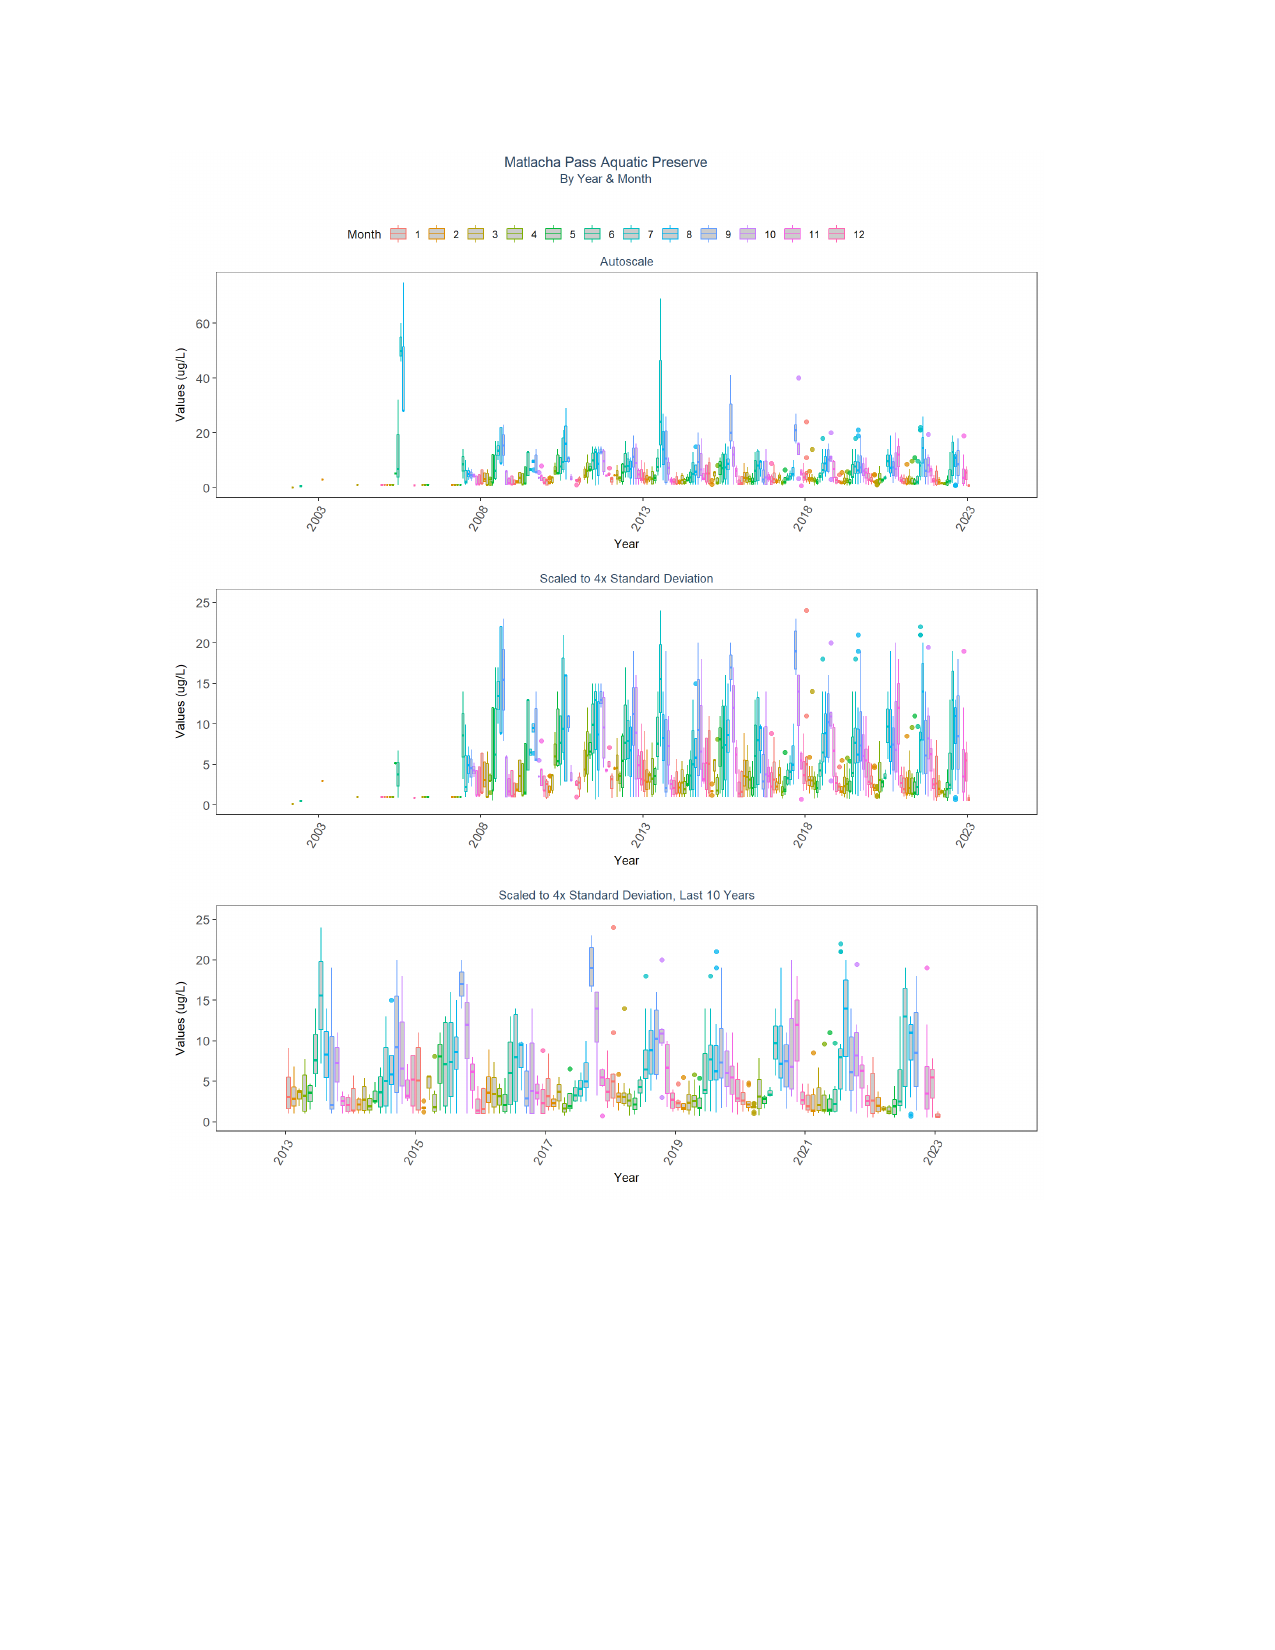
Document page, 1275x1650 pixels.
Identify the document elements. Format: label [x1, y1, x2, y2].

picture [168, 150, 1044, 1200]
